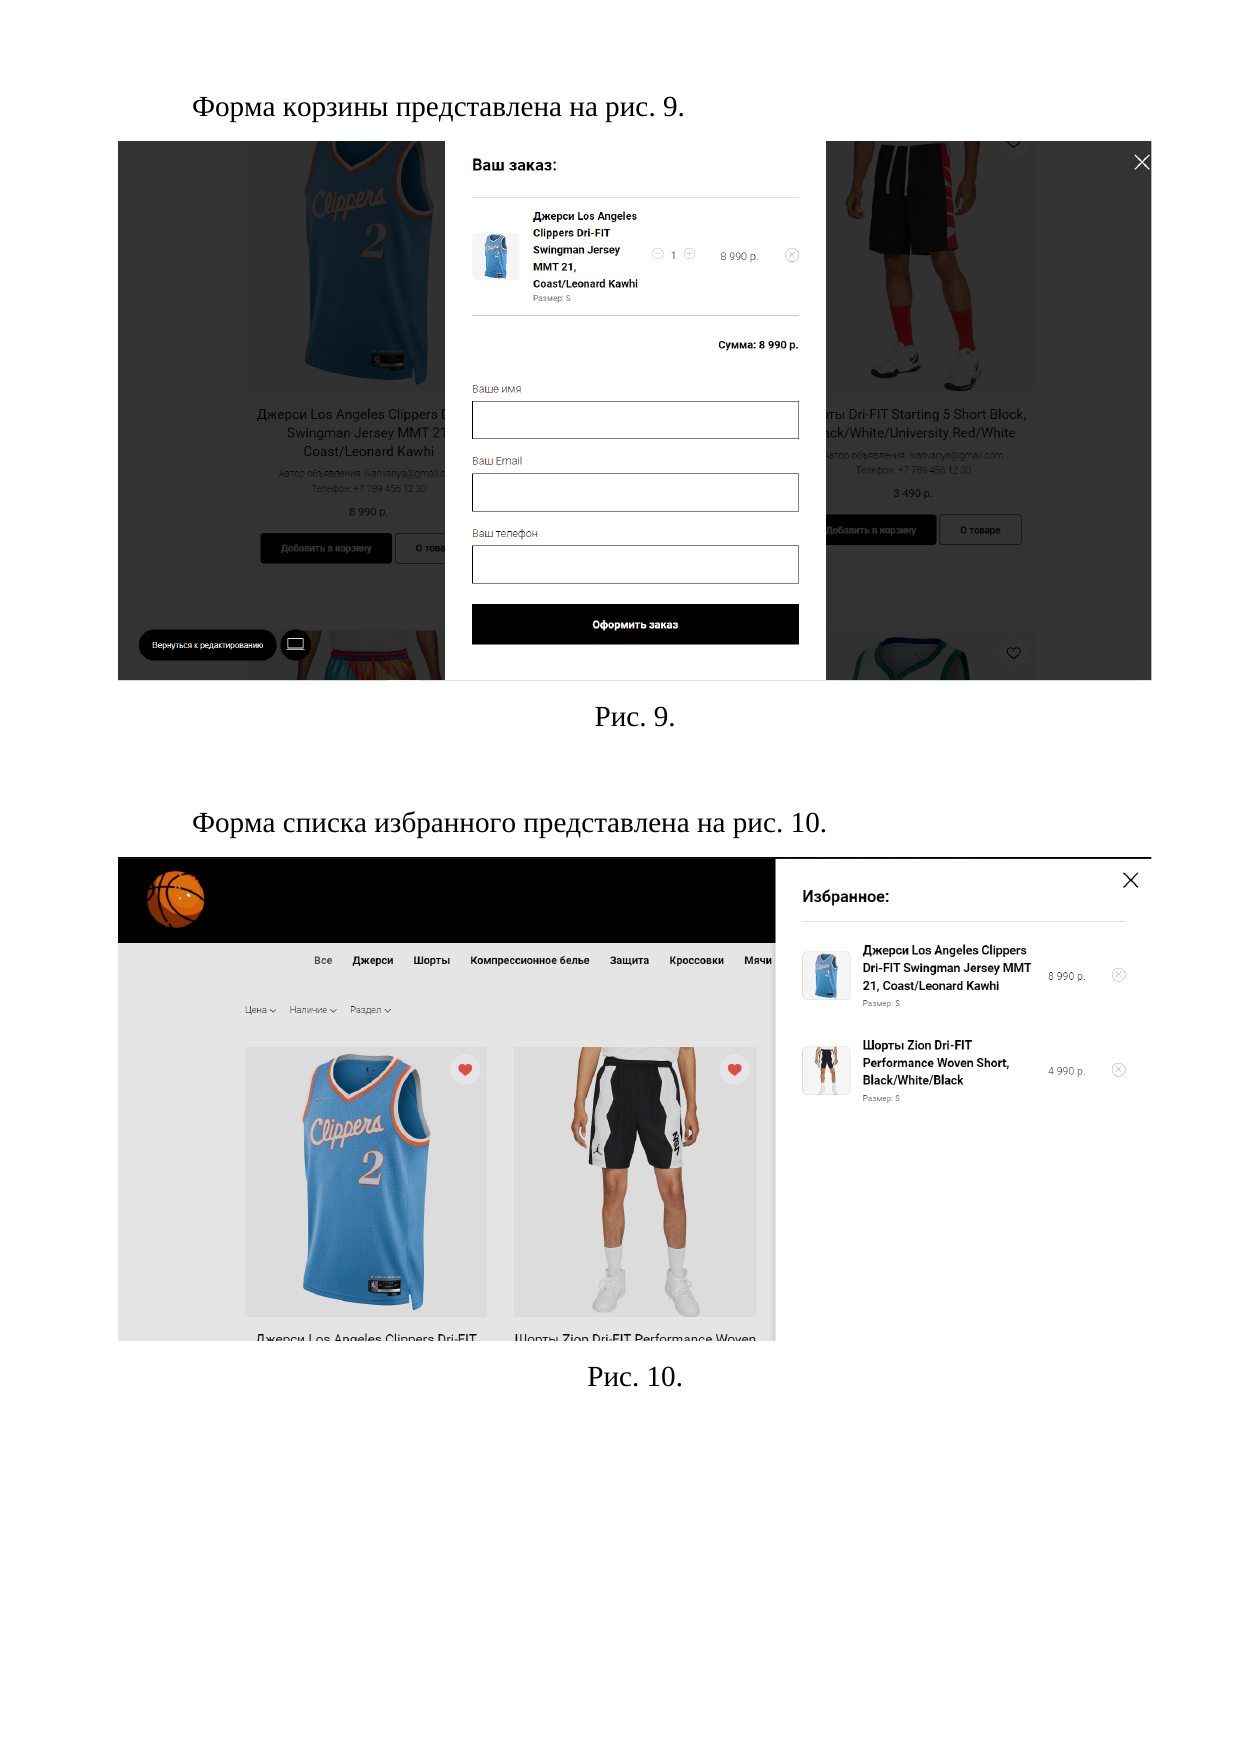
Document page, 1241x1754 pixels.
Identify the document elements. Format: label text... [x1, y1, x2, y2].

text Форма корзины представлена на рис. 9. [118, 89, 1152, 122]
text Рис. 9. [118, 699, 1152, 733]
text Форма списка избранного представлена на рис. 10. [118, 805, 1152, 838]
picture [118, 141, 1152, 681]
text Рис. 10. [118, 1359, 1152, 1393]
picture [118, 857, 1152, 1341]
